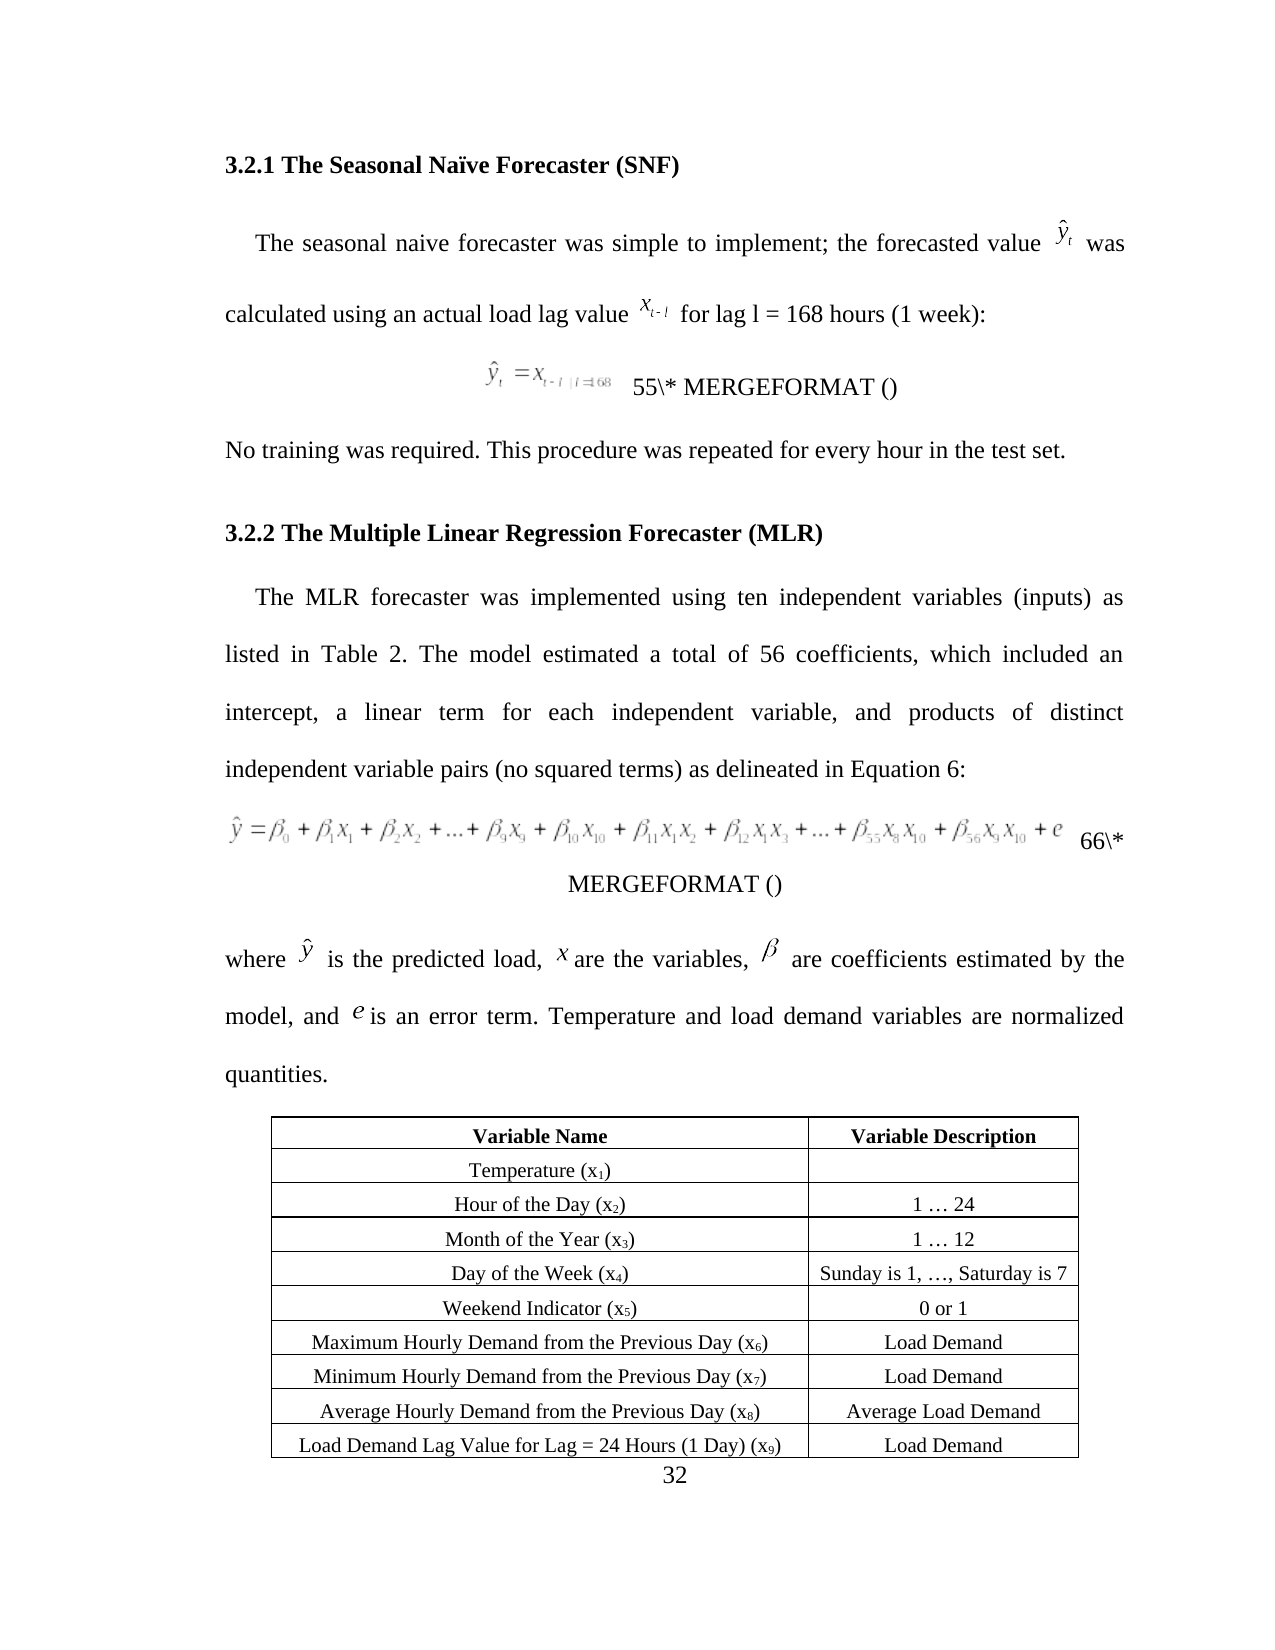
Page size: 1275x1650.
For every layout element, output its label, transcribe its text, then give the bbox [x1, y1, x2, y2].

table_header Variable Description [809, 1118, 1078, 1148]
table_cell Month of the Year (x3) [272, 1218, 808, 1251]
subtitle 3.2.1 The Seasonal Naïve Forecaster (SNF) [225, 150, 1125, 179]
table_cell Sunday is 1, …, Saturday is 7 [809, 1252, 1078, 1285]
table_cell 1 … 24 [809, 1183, 1078, 1216]
table_cell 0 or 1 [809, 1286, 1078, 1319]
table_cell Load Demand [809, 1355, 1078, 1388]
text The seasonal naive forecaster was simple to implement; the forecasted value was calculated using an actual load lag value for lag l = 168 hours (1 week): [225, 214, 1125, 328]
table_cell [809, 1149, 1078, 1182]
table_cell Load Demand Lag Value for Lag = 24 Hours (1 Day) (x9) [272, 1424, 808, 1457]
table_cell Average Load Demand [809, 1389, 1078, 1423]
table_cell Day of the Week (x4) [272, 1252, 808, 1285]
text The MLR forecaster was implemented using ten independent variables (inputs) as listed in Table 2. The model estimated a total of 56 coefficients, which included an intercept, a linear term for each independent variable, and products of distinct independent variable pairs (no squared terms) as delineated in Equation 6: [225, 582, 1125, 783]
table_cell Maximum Hourly Demand from the Previous Day (x6) [272, 1321, 808, 1354]
table_header Variable Name [272, 1118, 808, 1148]
text No training was required. This procedure was repeated for every hour in the test set. [225, 436, 1125, 464]
table_cell Temperature (x1) [272, 1149, 808, 1182]
table_cell Load Demand [809, 1321, 1078, 1354]
table_cell 1 … 12 [809, 1218, 1078, 1251]
table_cell Minimum Hourly Demand from the Previous Day (x7) [272, 1355, 808, 1388]
text where is the predicted load, are the variables, are coefficients estimated by the model, and is an error term. Temperature and load demand variables are normalized quantities. [225, 933, 1125, 1088]
table_cell Average Hourly Demand from the Previous Day (x8) [272, 1389, 808, 1423]
table_cell Hour of the Day (x2) [272, 1183, 808, 1216]
table_cell Weekend Indicator (x5) [272, 1286, 808, 1319]
table_cell Load Demand [809, 1424, 1078, 1457]
subtitle 3.2.2 The Multiple Linear Regression Forecaster (MLR) [225, 518, 1125, 547]
